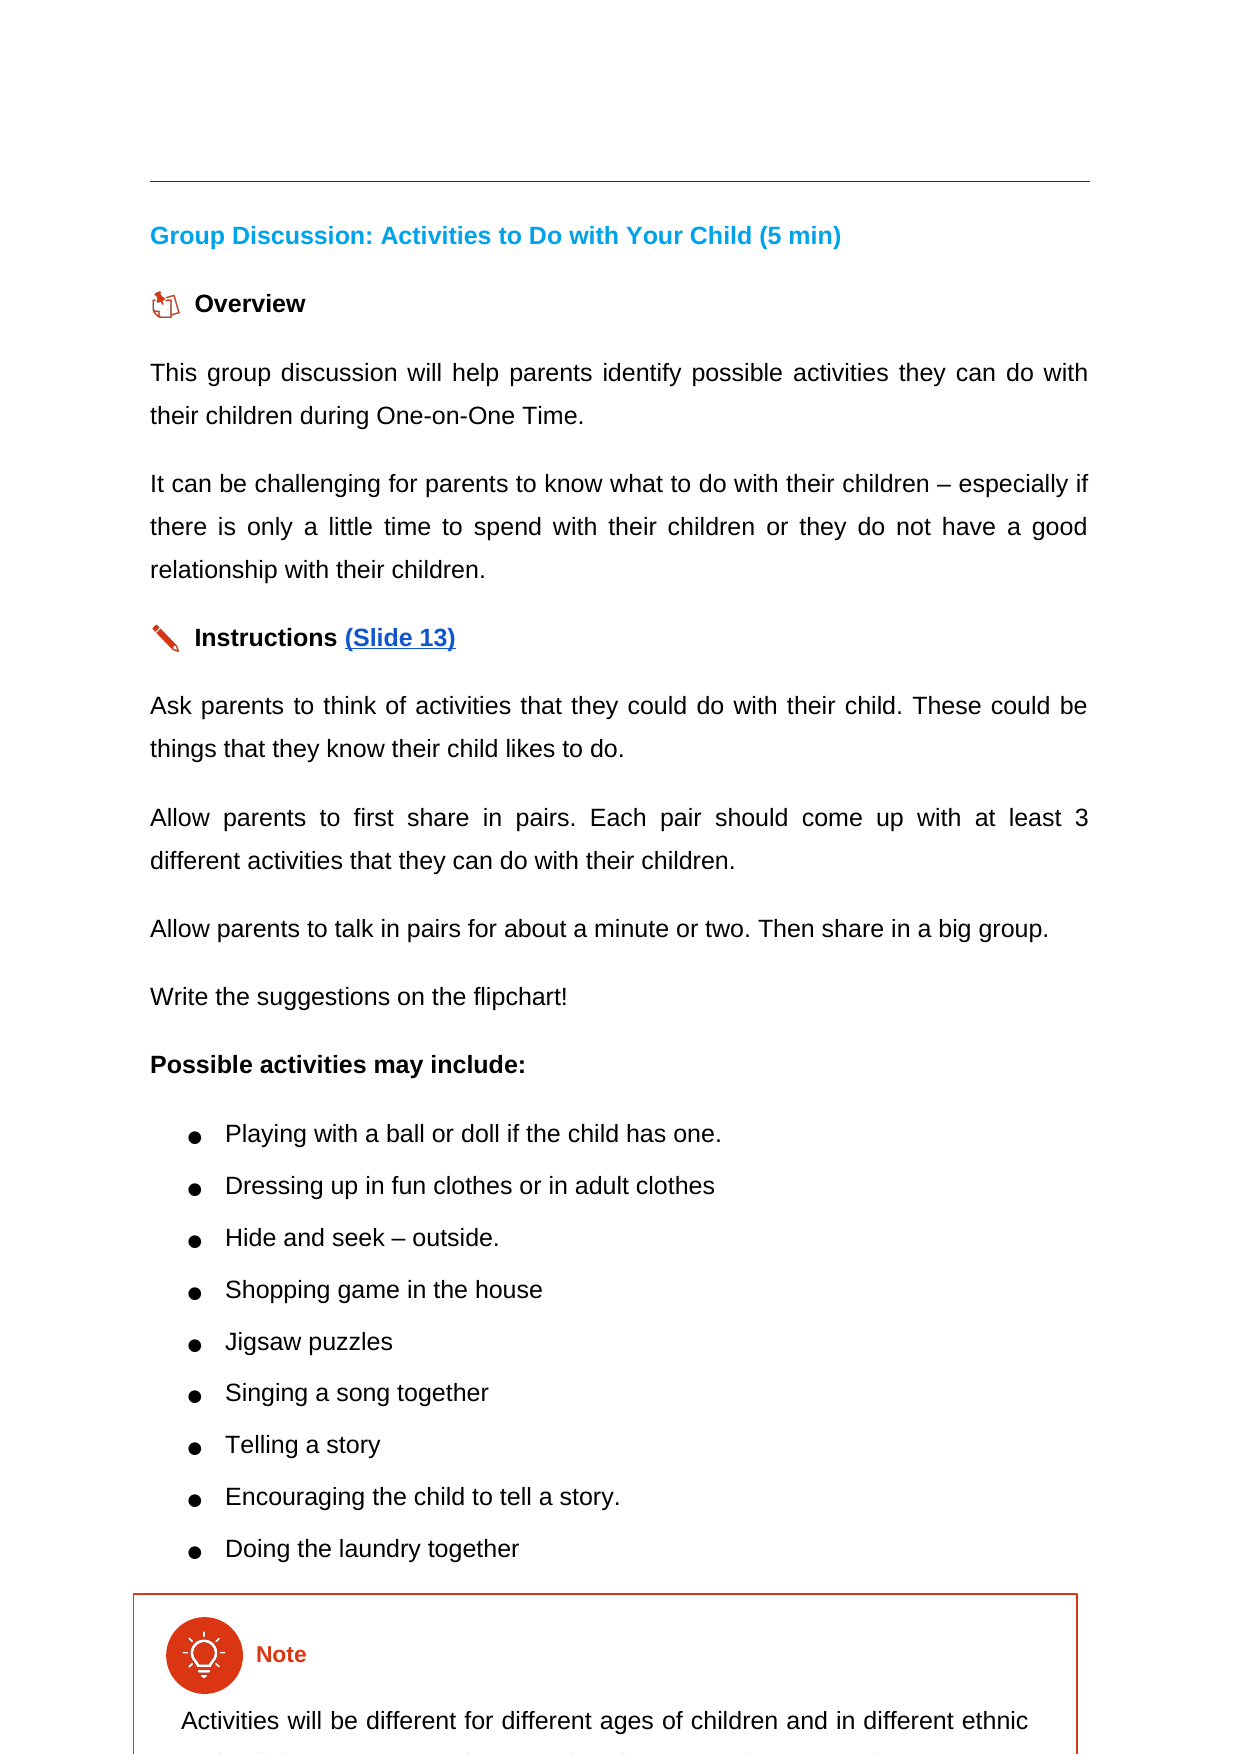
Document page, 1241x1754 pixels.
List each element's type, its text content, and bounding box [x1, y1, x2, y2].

text Allow parents to first share in pairs. Each pair should come up with at least 3 different activities that they can do with their children. [150, 802, 1090, 874]
picture [178, 1629, 230, 1681]
list Jigsaw puzzles [187, 1325, 1090, 1359]
text Group Discussion: Activities to Do with Your Child (5 min) [150, 221, 1090, 250]
text Write the suggestions on the flipchart! [150, 982, 1090, 1011]
picture [150, 623, 182, 655]
text Instructions (Slide 13) [194, 623, 1090, 652]
text This group discussion will help parents identify possible activities they can do with their children during One-on-One Time. [150, 357, 1090, 429]
list Encouraging the child to tell a story. [187, 1481, 1090, 1515]
text Ask parents to think of activities that they could do with their child. These could be things that they know their child likes to do. [150, 691, 1090, 763]
list Playing with a ball or doll if the child has one. [187, 1118, 1090, 1152]
list Singing a song together [187, 1377, 1090, 1411]
text Possible activities may include: [150, 1050, 1090, 1079]
list Telling a story [187, 1429, 1090, 1463]
text It can be challenging for parents to know what to do with their children – especially if there is only a little time to spend with their children or they do not have a good relationship with their children. [150, 469, 1090, 584]
picture [150, 289, 182, 321]
list Doing the laundry together [187, 1532, 1090, 1566]
text Allow parents to talk in pairs for about a minute or two. Then share in a big group. [150, 914, 1090, 942]
list Shopping game in the house [187, 1273, 1090, 1308]
list Dressing up in fun clothes or in adult clothes [187, 1170, 1090, 1204]
text Overview [194, 289, 1090, 318]
list Hide and seek – outside. [187, 1222, 1090, 1256]
